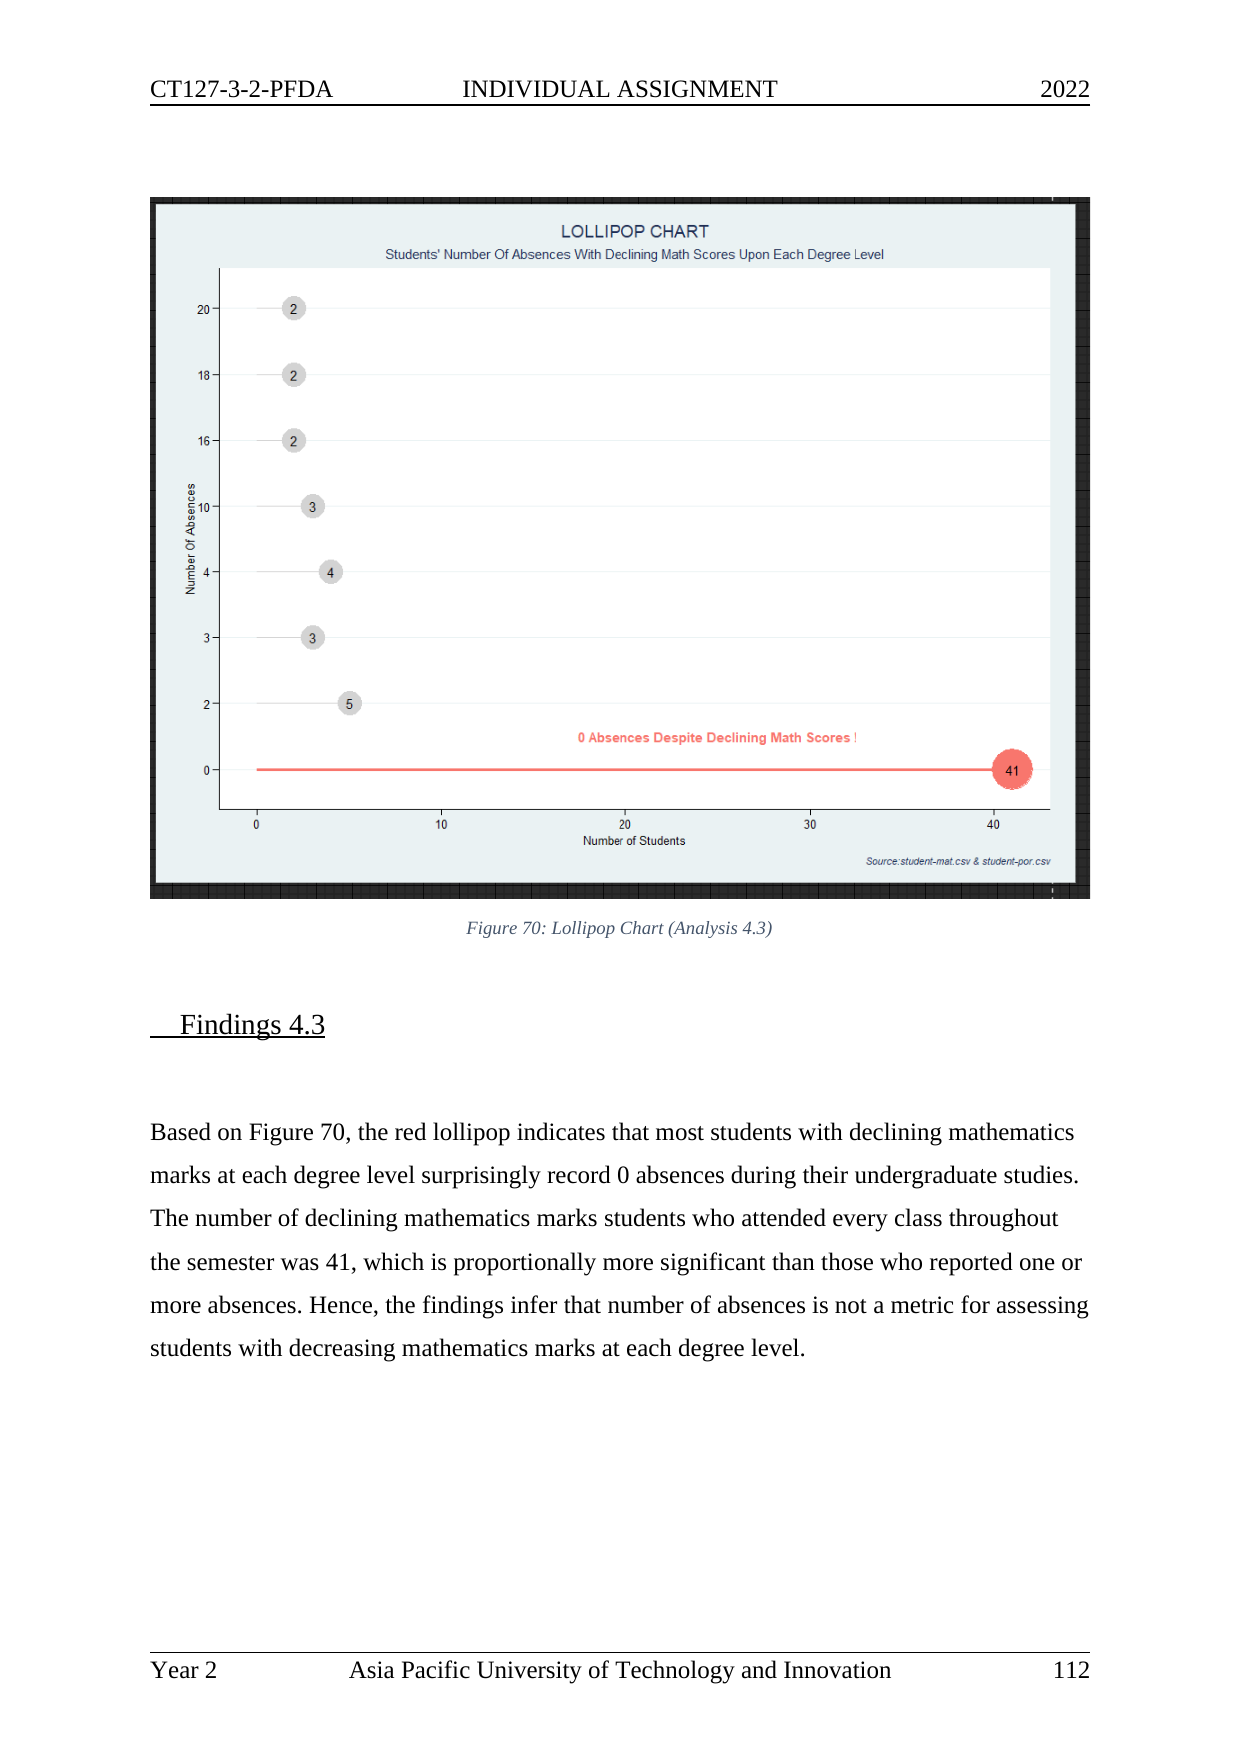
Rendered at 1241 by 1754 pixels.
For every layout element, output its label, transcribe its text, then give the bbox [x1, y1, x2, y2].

text Based on Figure 70, the red lollipop indicates that most students with declining mathematics marks at each degree level surprisingly record 0 absences during their undergraduate studies. The number of declining mathematics marks students who attended every class throughout the semester was 41, which is proportionally more significant than those who reported one or more absences. Hence, the findings infer that number of absences is not a metric for assessing students with decreasing mathematics marks at each degree level. [150, 1117, 1090, 1362]
picture [150, 197, 1091, 899]
text Figure 70: Lollipop Chart (Analysis 4.3) [150, 917, 1090, 939]
subtitle Findings 4.3 [150, 1007, 1090, 1041]
